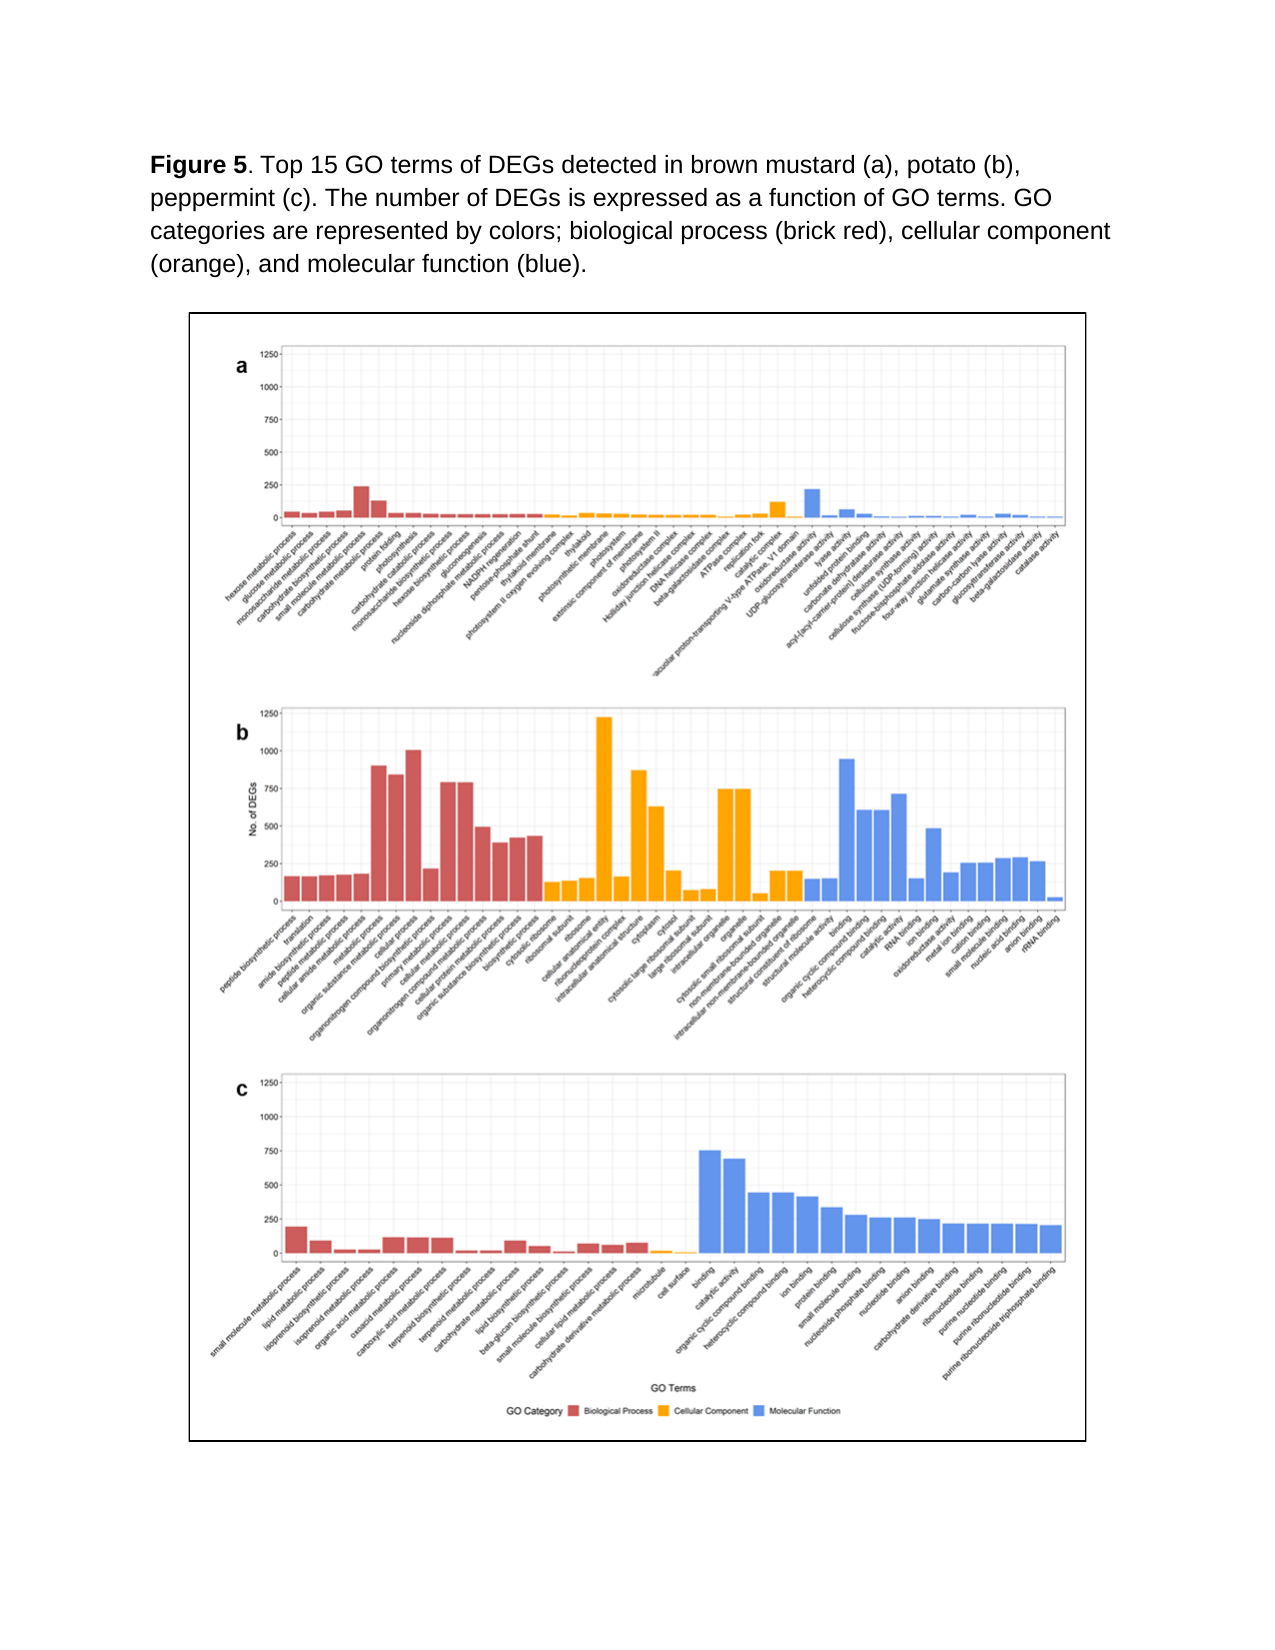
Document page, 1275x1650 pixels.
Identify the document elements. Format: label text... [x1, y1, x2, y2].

text Figure 5. Top 15 GO terms of DEGs detected in brown mustard (a), potato (b), peppermint (c). The number of DEGs is expressed as a function of GO terms. GO categories are represented by colors; biological process (brick red), cellular component (orange), and molecular function (blue). [150, 150, 1125, 278]
picture [188, 312, 1087, 1442]
